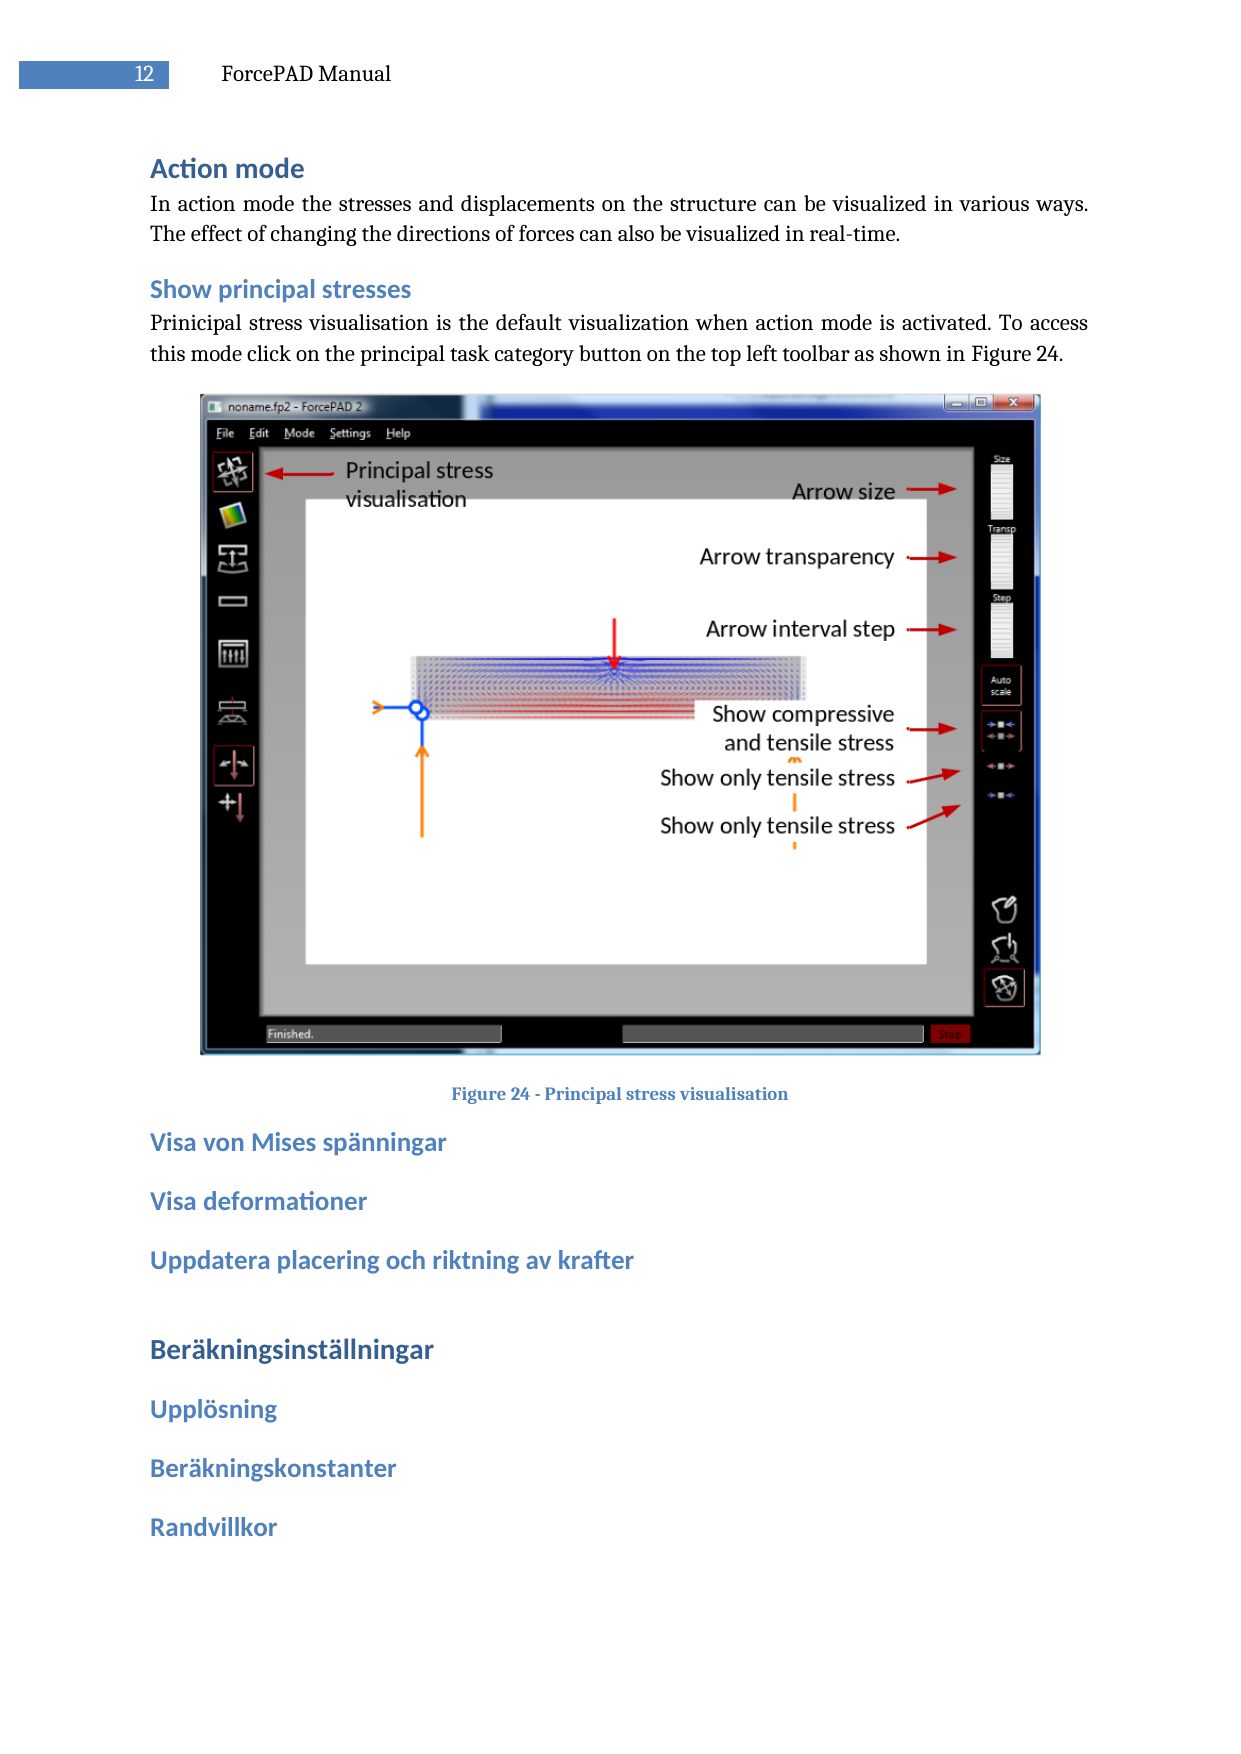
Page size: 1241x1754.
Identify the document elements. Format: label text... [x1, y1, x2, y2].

subtitle Show principal stresses [150, 272, 1090, 305]
subtitle Action mode [150, 150, 1090, 186]
subtitle Uppdatera placering och riktning av krafter [150, 1243, 1090, 1276]
text Prinicipal stress visualisation is the default visualization when action mode is activated. To access this mode click on the principal task category button on the top left toolbar as shown in figure 24. [150, 310, 1090, 367]
subtitle Visa von Mises spänningar [150, 1125, 1090, 1158]
subtitle Visa deformationer [150, 1184, 1090, 1217]
subtitle Upplösning [150, 1393, 1090, 1426]
subtitle Randvillkor [150, 1510, 1090, 1543]
subtitle Beräkningskonstanter [150, 1451, 1090, 1484]
text In action mode the stresses and displacements on the structure can be visualized in various ways. The effect of changing the directions of forces can also be visualized in real-time. [150, 191, 1090, 247]
subtitle Beräkningsinställningar [150, 1331, 1090, 1366]
